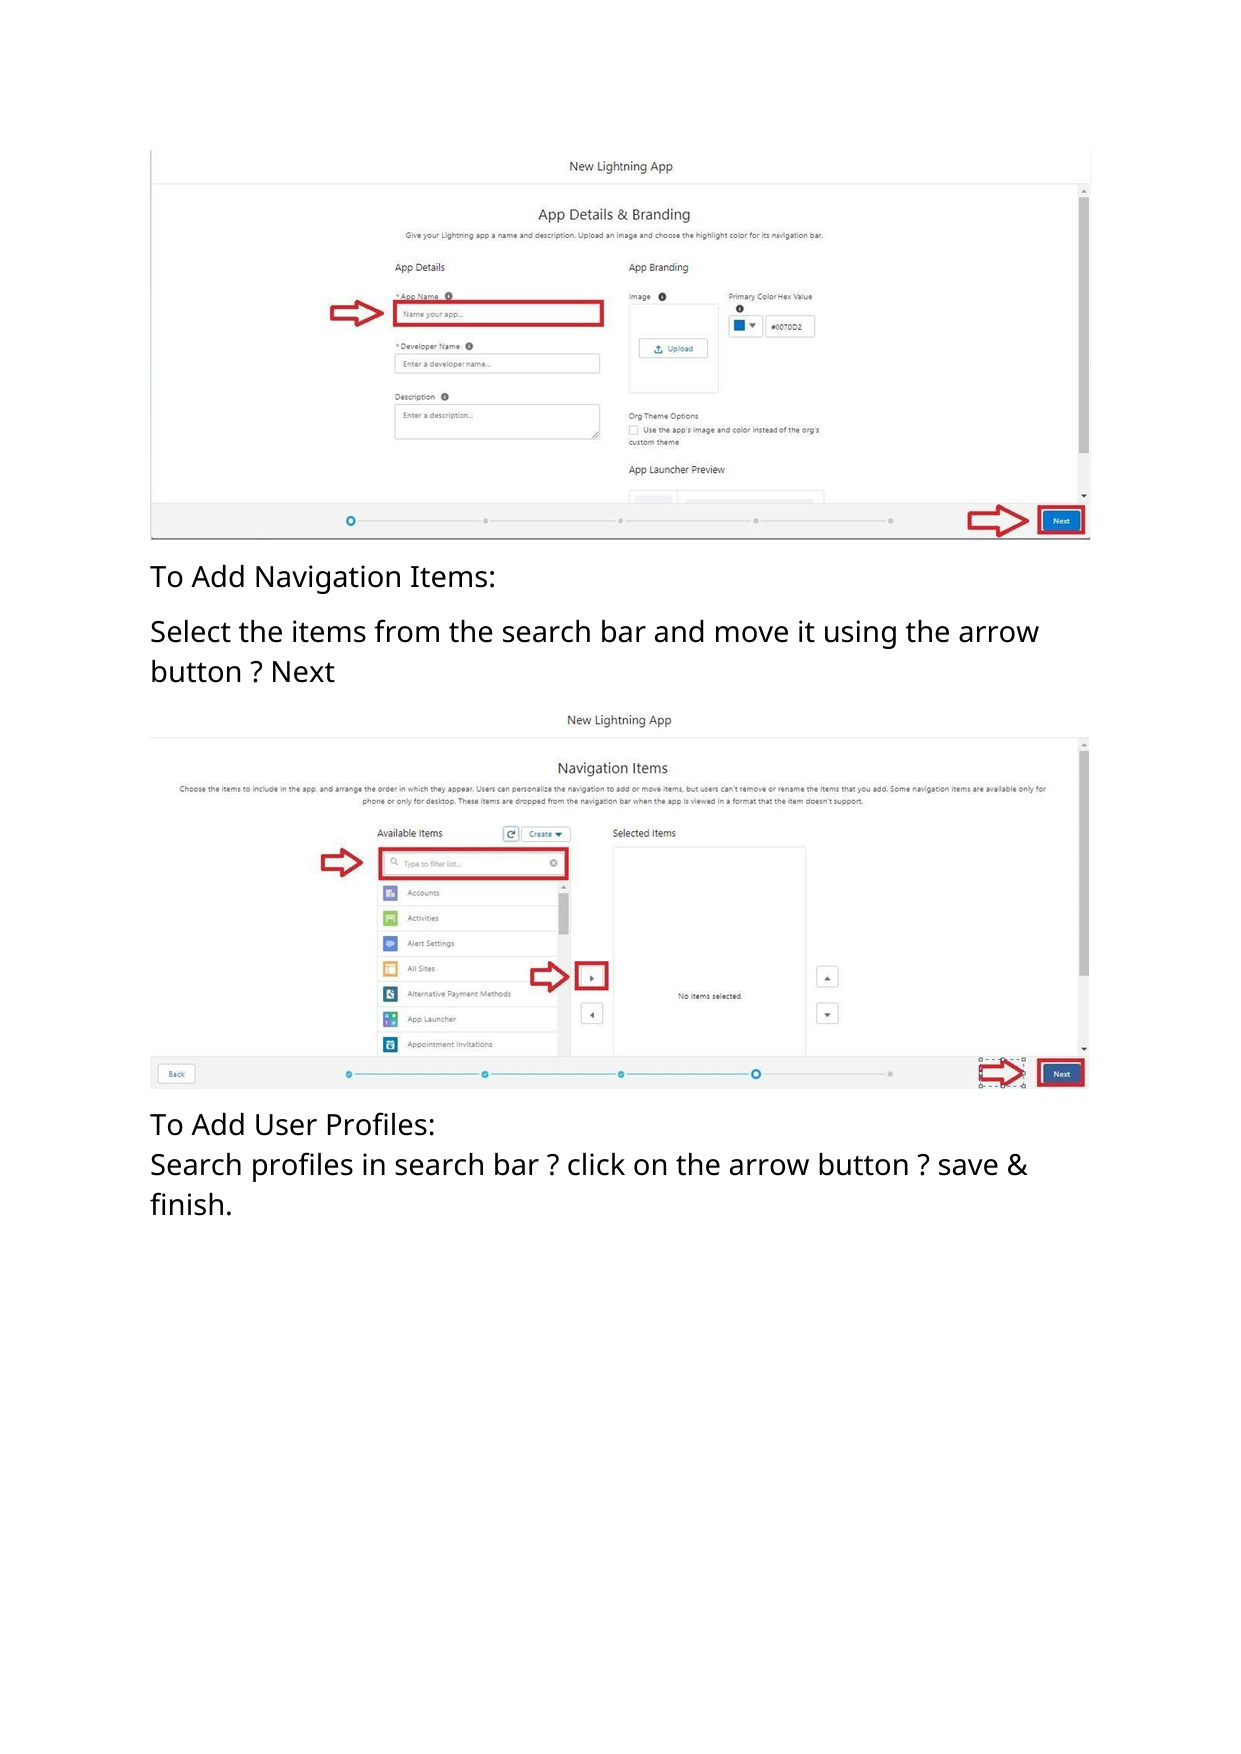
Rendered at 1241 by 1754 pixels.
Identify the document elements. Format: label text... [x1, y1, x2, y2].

text To Add Navigation Items: [150, 556, 1090, 596]
text Search profiles in search bar ? click on the arrow button ? save & finish. [150, 1144, 1090, 1223]
picture [150, 715, 1090, 1089]
text To Add User Profiles: [150, 1104, 1090, 1144]
text Select the items from the search bar and move it using the arrow button ? Next [150, 611, 1090, 691]
picture [150, 150, 1091, 541]
